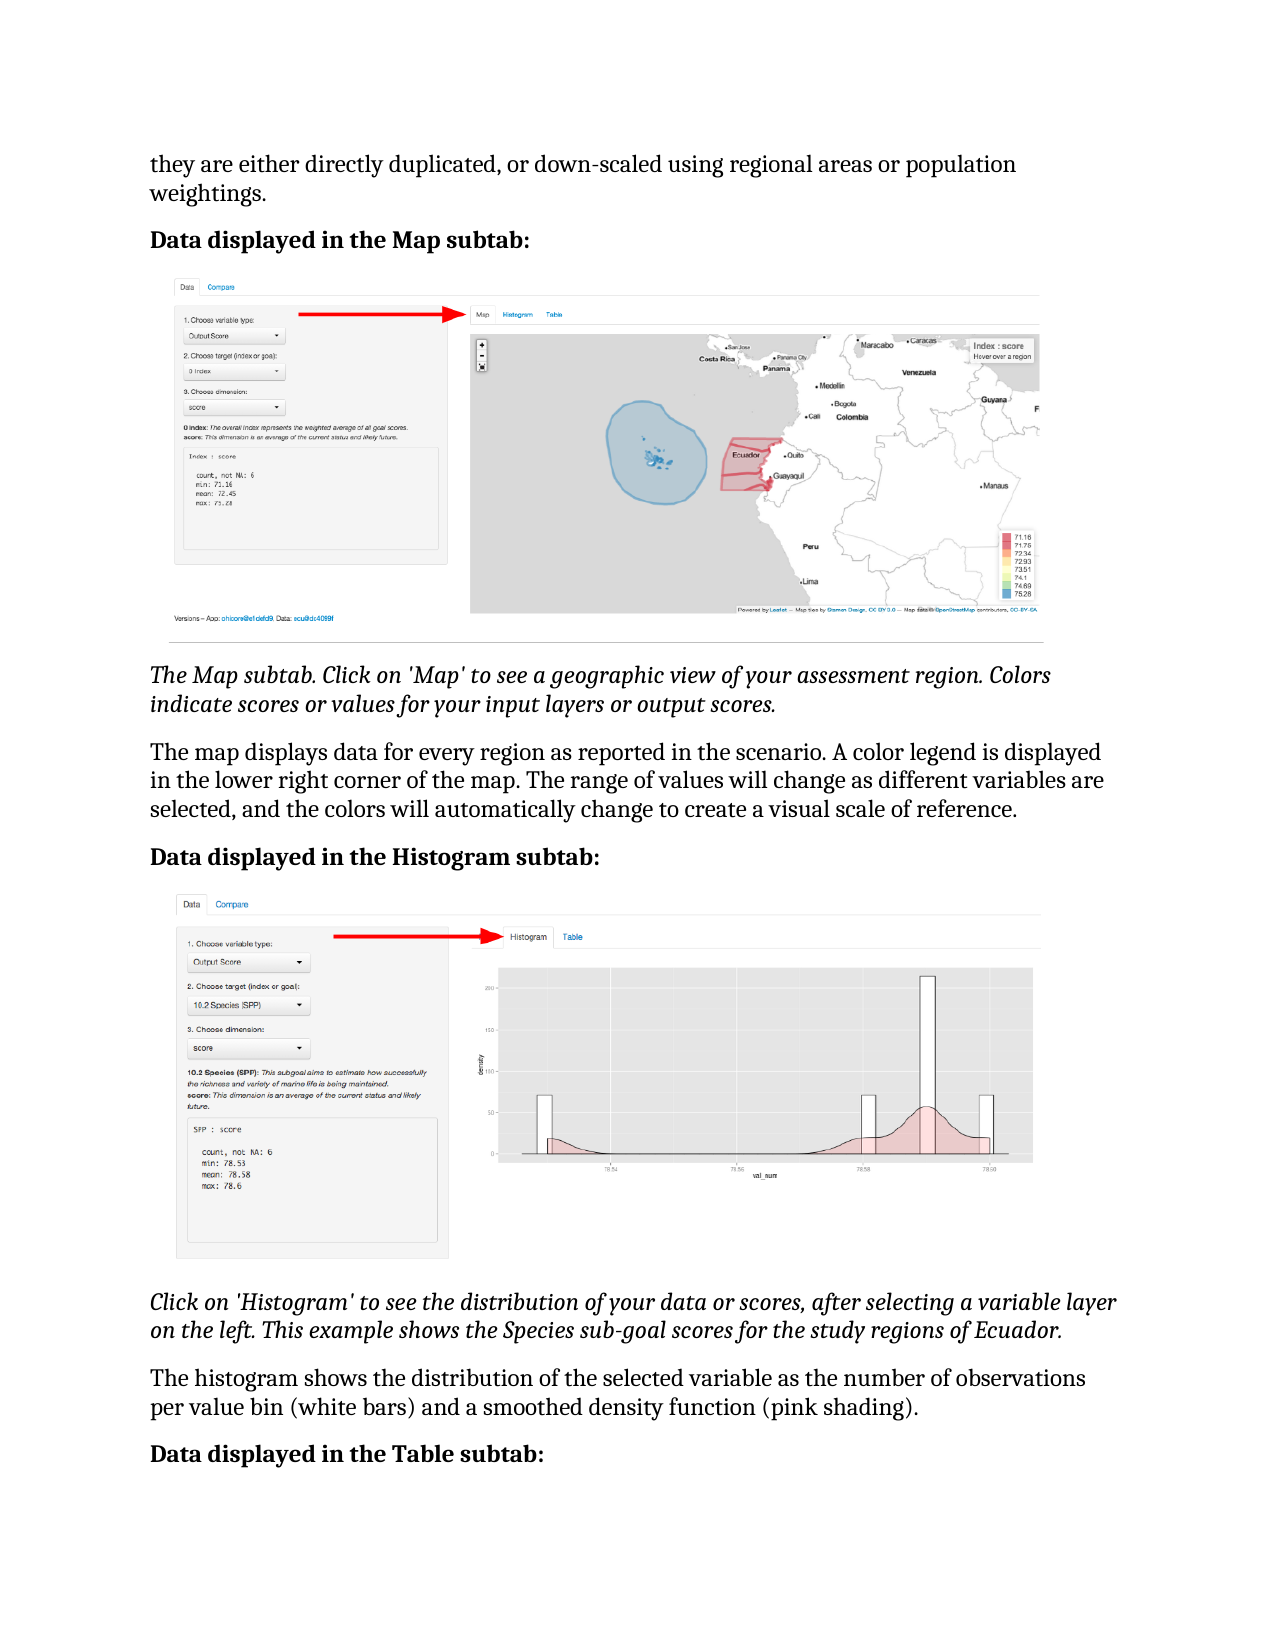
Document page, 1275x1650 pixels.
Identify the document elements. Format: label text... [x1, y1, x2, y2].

text Data displayed in the Histogram subtab: [150, 842, 1125, 871]
picture [168, 890, 1044, 1269]
text Data displayed in the Map subtab: [150, 226, 1125, 255]
text The histogram shows the distribution of the selected variable as the number of observations per value bin (white bars) and a smoothed density function (pink shading). [150, 1364, 1125, 1421]
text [150, 150, 1125, 207]
text The map displays data for every region as reported in the scenario. A color legend is displayed in the lower right corner of the map. The range of values will change as different variables are selected, and the colors will automatically change to create a visual scale of reference. [150, 737, 1125, 824]
text Click on 'Histogram' to see the distribution of your data or scores, after selecting a variable layer on the left. This example shows the Species sub-goal scores for the study regions of Ecuador. [150, 1288, 1125, 1345]
text Data displayed in the Table subtab: [150, 1440, 1125, 1469]
picture [168, 273, 1044, 643]
text The Map subtab. Click on 'Map' to see a geographic view of your assessment region. Colors indicate scores or values for your input layers or output scores. [150, 661, 1125, 719]
